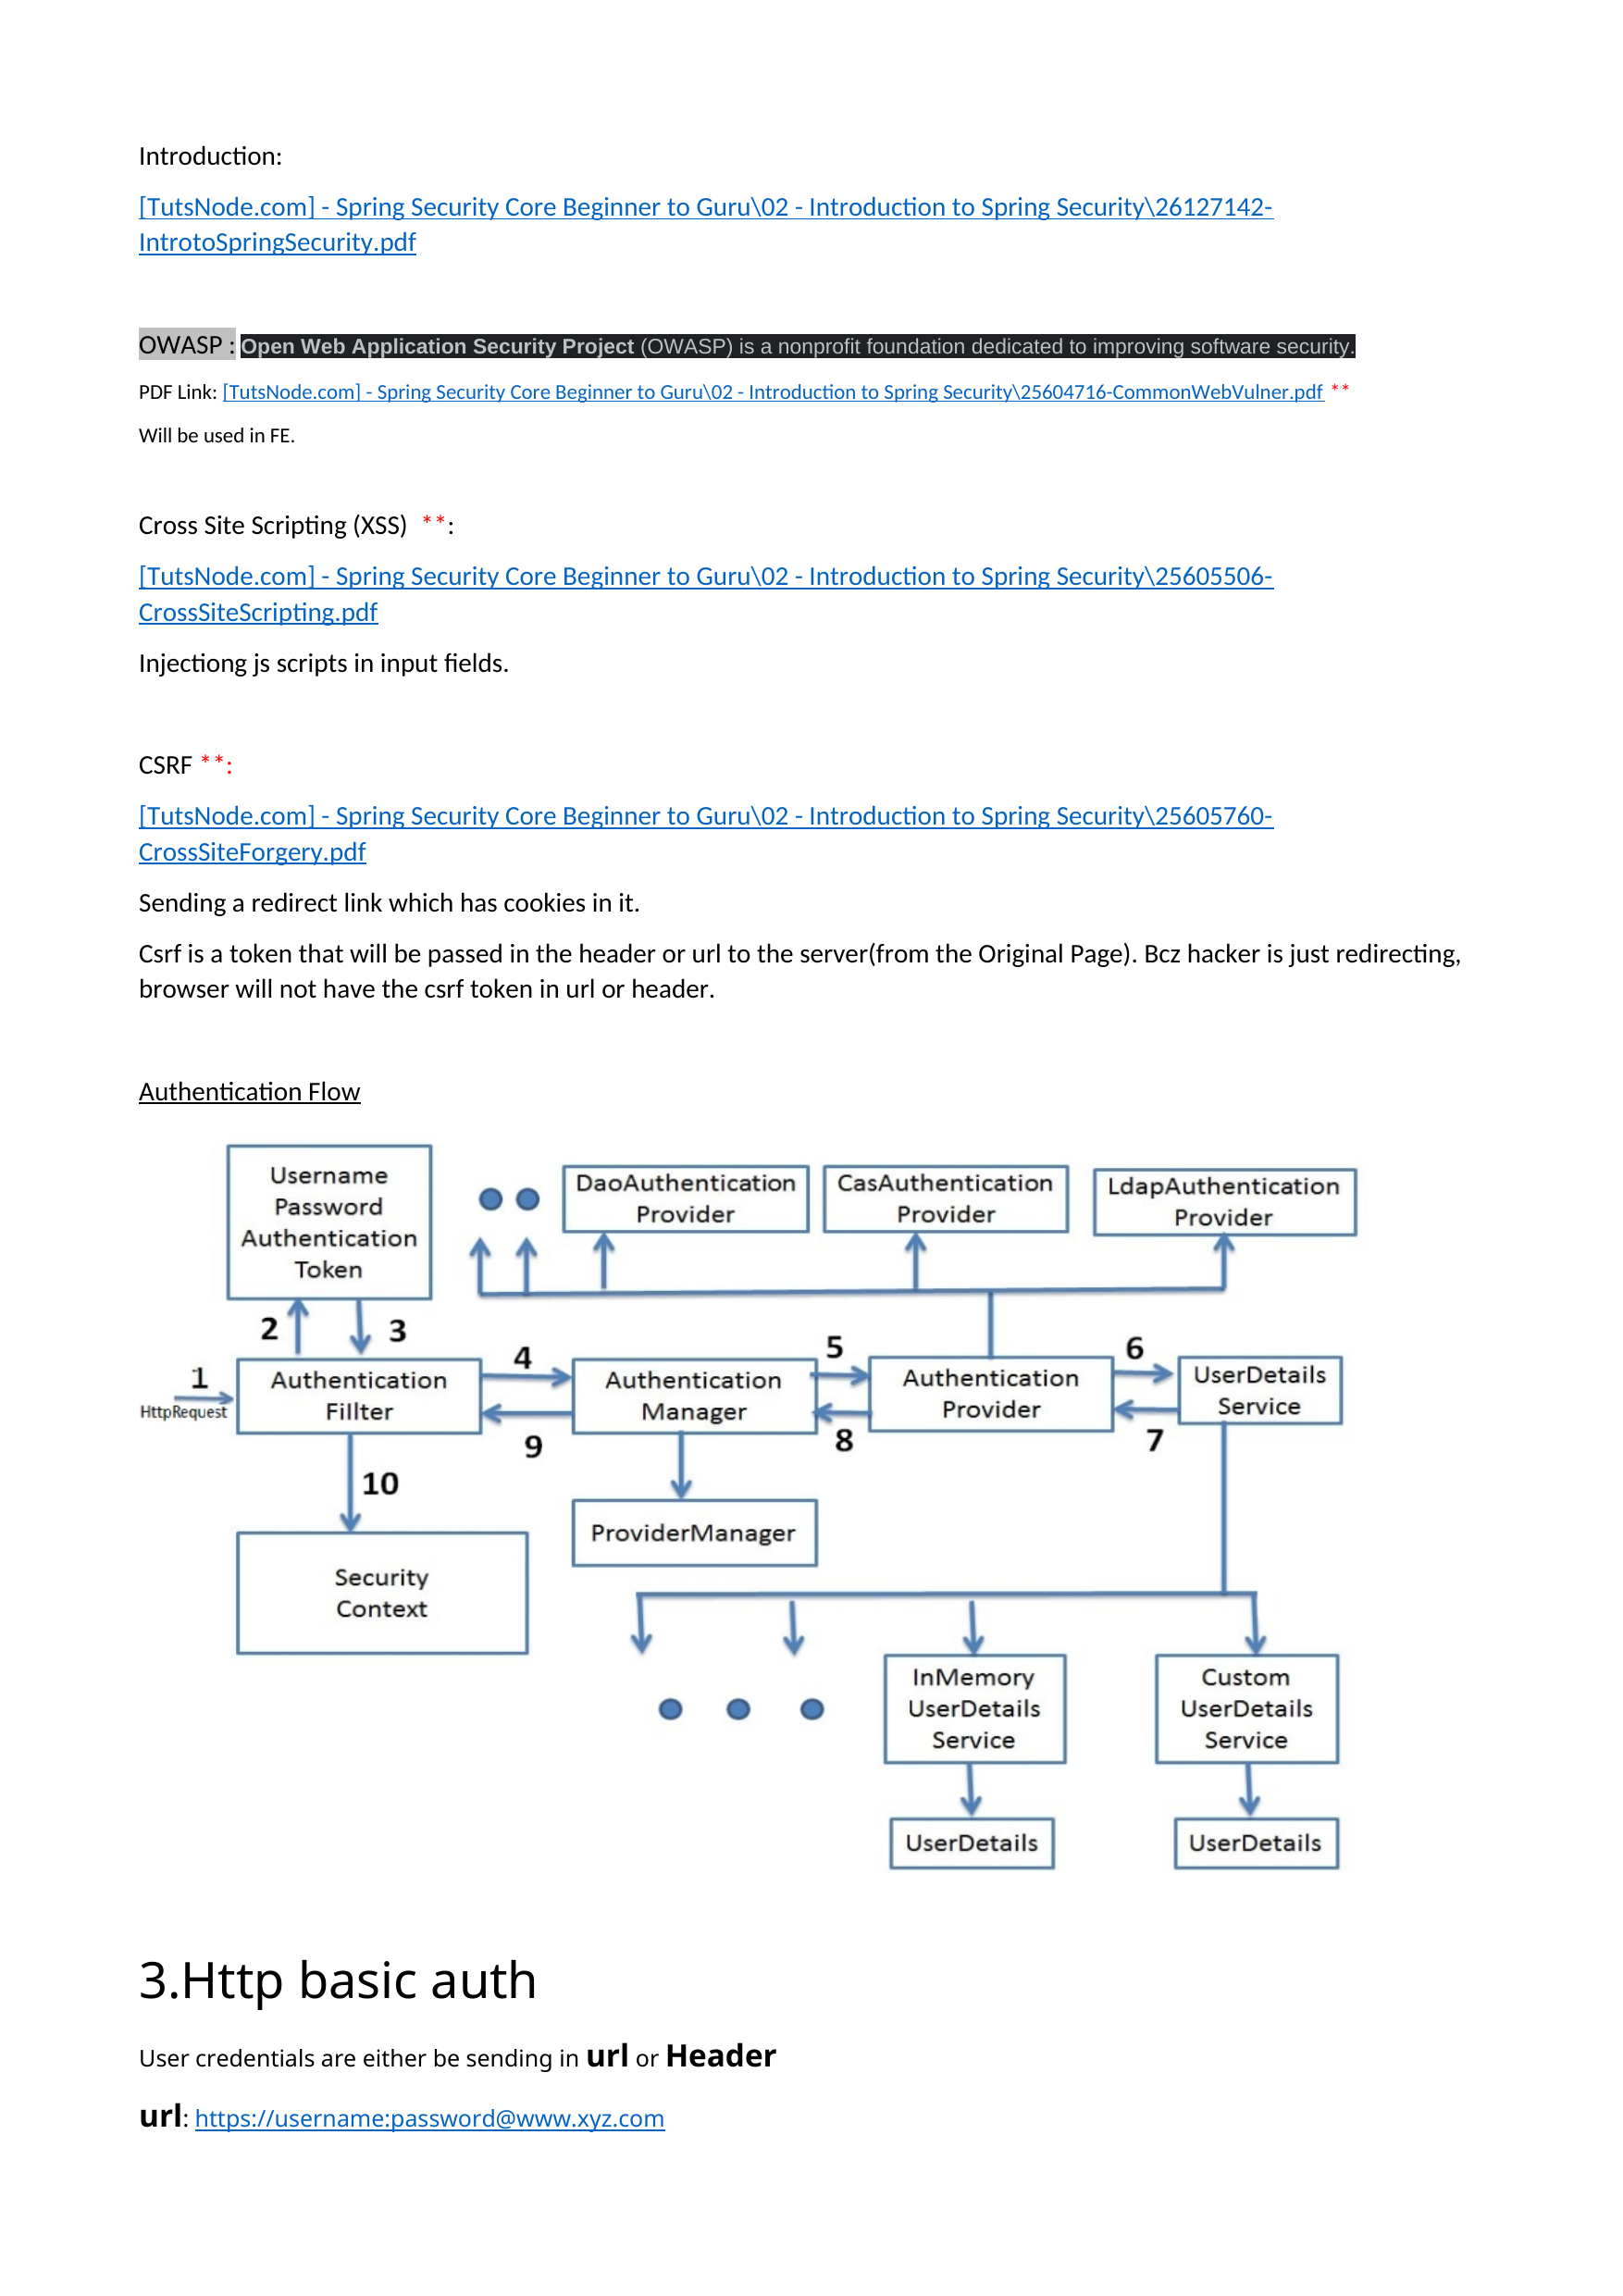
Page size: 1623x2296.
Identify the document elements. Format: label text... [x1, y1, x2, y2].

text OWASP : Open Web Application Security Project (OWASP) is a nonprofit foundation dedicated to improving software security. [236, 328, 1484, 360]
text [TutsNode.com] - Spring Security Core Beginner to Guru\02 - Introduction to Spring Security\25605506-CrossSiteScripting.pdf [139, 559, 1484, 628]
picture [139, 1124, 1368, 1877]
text Cross Site Scripting (XSS) **: [139, 508, 1484, 541]
text Csrf is a token that will be passed in the header or url to the server(from the Original Page). Bcz hacker is just redirecting, browser will not have the csrf token in url or header. [139, 937, 1484, 1005]
text Sending a redirect link which has cookies in it. [139, 886, 1484, 919]
text Injectiong js scripts in input fields. [139, 646, 1484, 679]
text url: https://username:password@www.xyz.com [139, 2094, 1484, 2136]
text User credentials are either be sending in url or Header [139, 2033, 1484, 2076]
text CSRF **: [139, 748, 1484, 781]
text [TutsNode.com] - Spring Security Core Beginner to Guru\02 - Introduction to Spring Security\25605760-CrossSiteForgery.pdf [139, 799, 1484, 867]
text [TutsNode.com] - Spring Security Core Beginner to Guru\02 - Introduction to Spring Security\26127142-IntrotoSpringSecurity.pdf [139, 190, 1484, 258]
text PDF Link: [TutsNode.com] - Spring Security Core Beginner to Guru\02 - Introduction to Spring Security\25604716-CommonWebVulner.pdf ** [139, 379, 1484, 404]
text Introduction: [139, 139, 1484, 172]
text 3.Http basic auth [139, 1944, 1484, 2013]
text Will be used in FE. [139, 422, 1484, 448]
text Authentication Flow [139, 1074, 1484, 1107]
